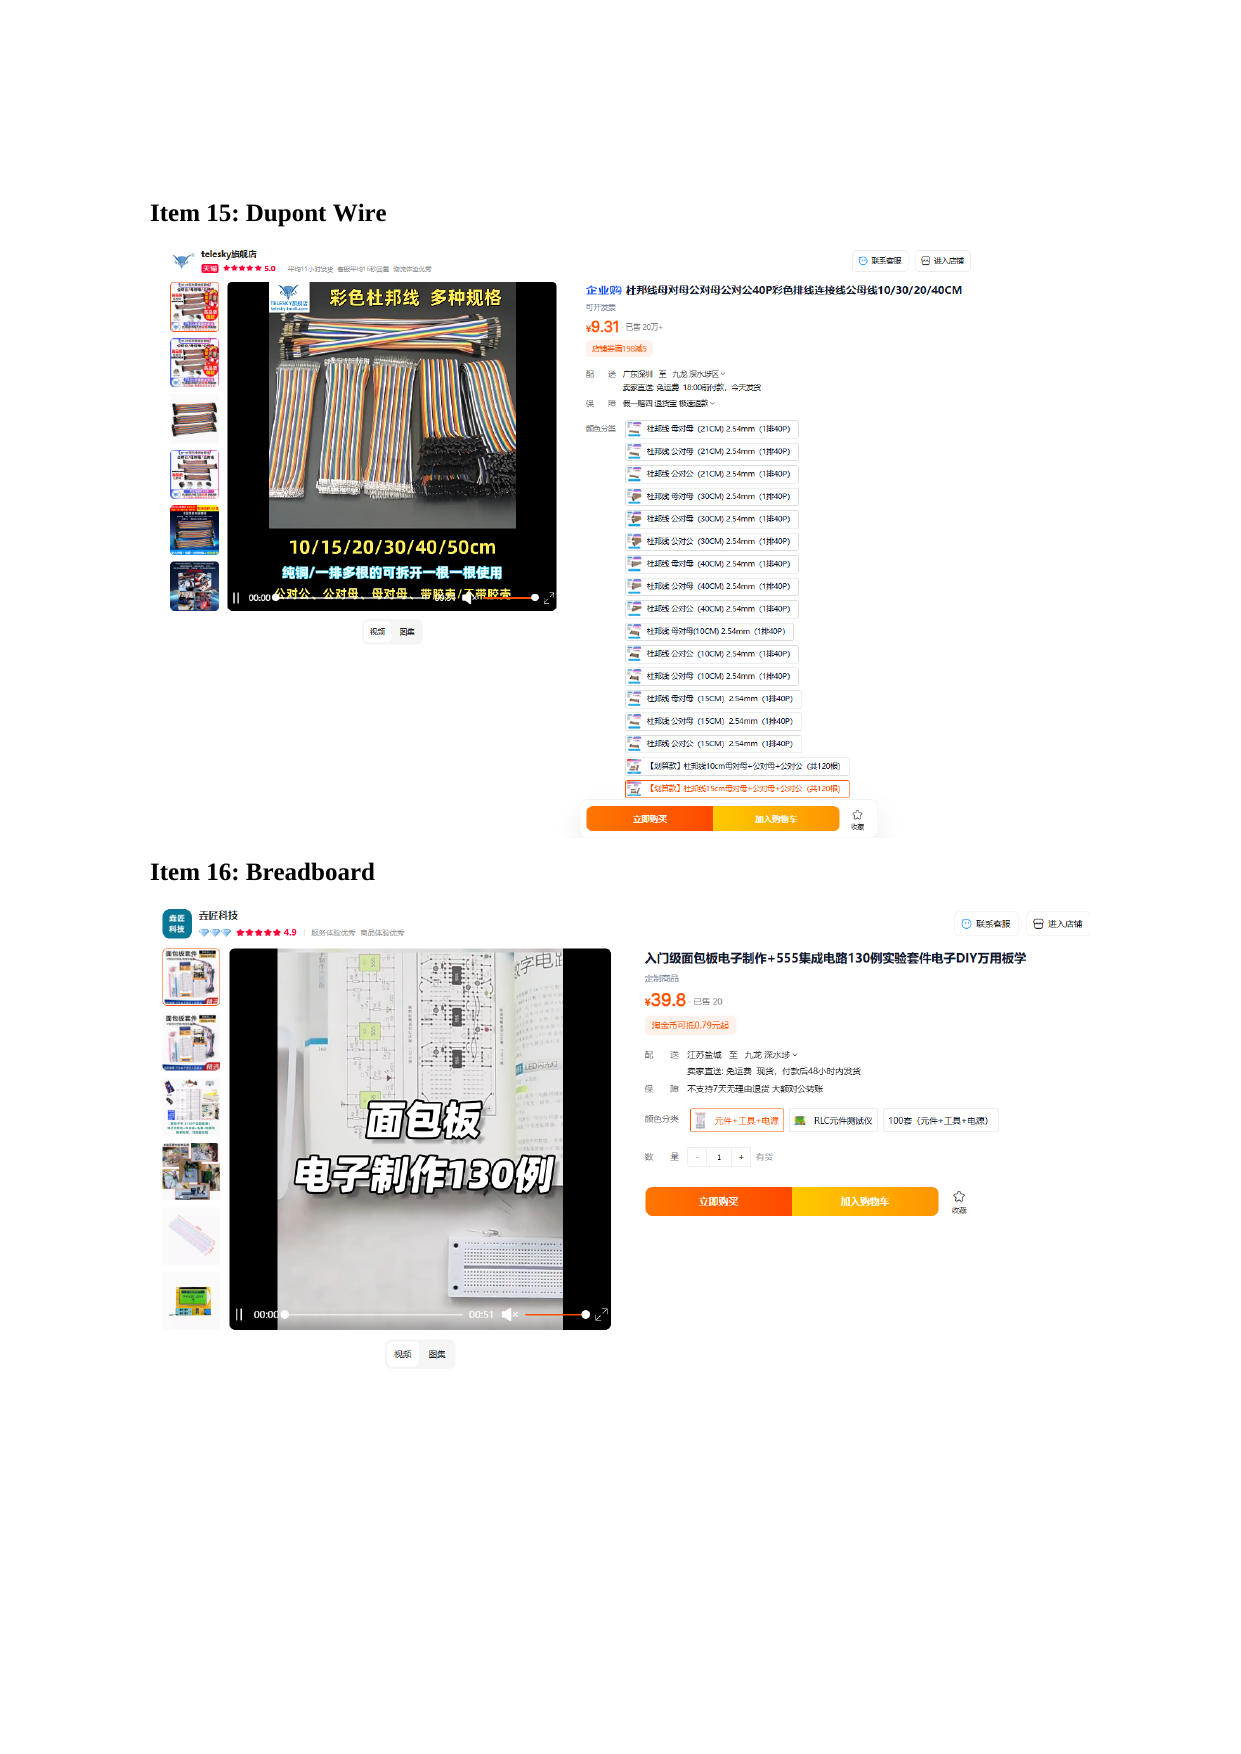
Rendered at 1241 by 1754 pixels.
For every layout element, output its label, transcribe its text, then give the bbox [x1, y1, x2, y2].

picture [150, 904, 1091, 1371]
text Item 16: Breadboard [150, 857, 1090, 886]
text Item 15: Dupont Wire [150, 198, 1090, 226]
picture [150, 245, 972, 838]
